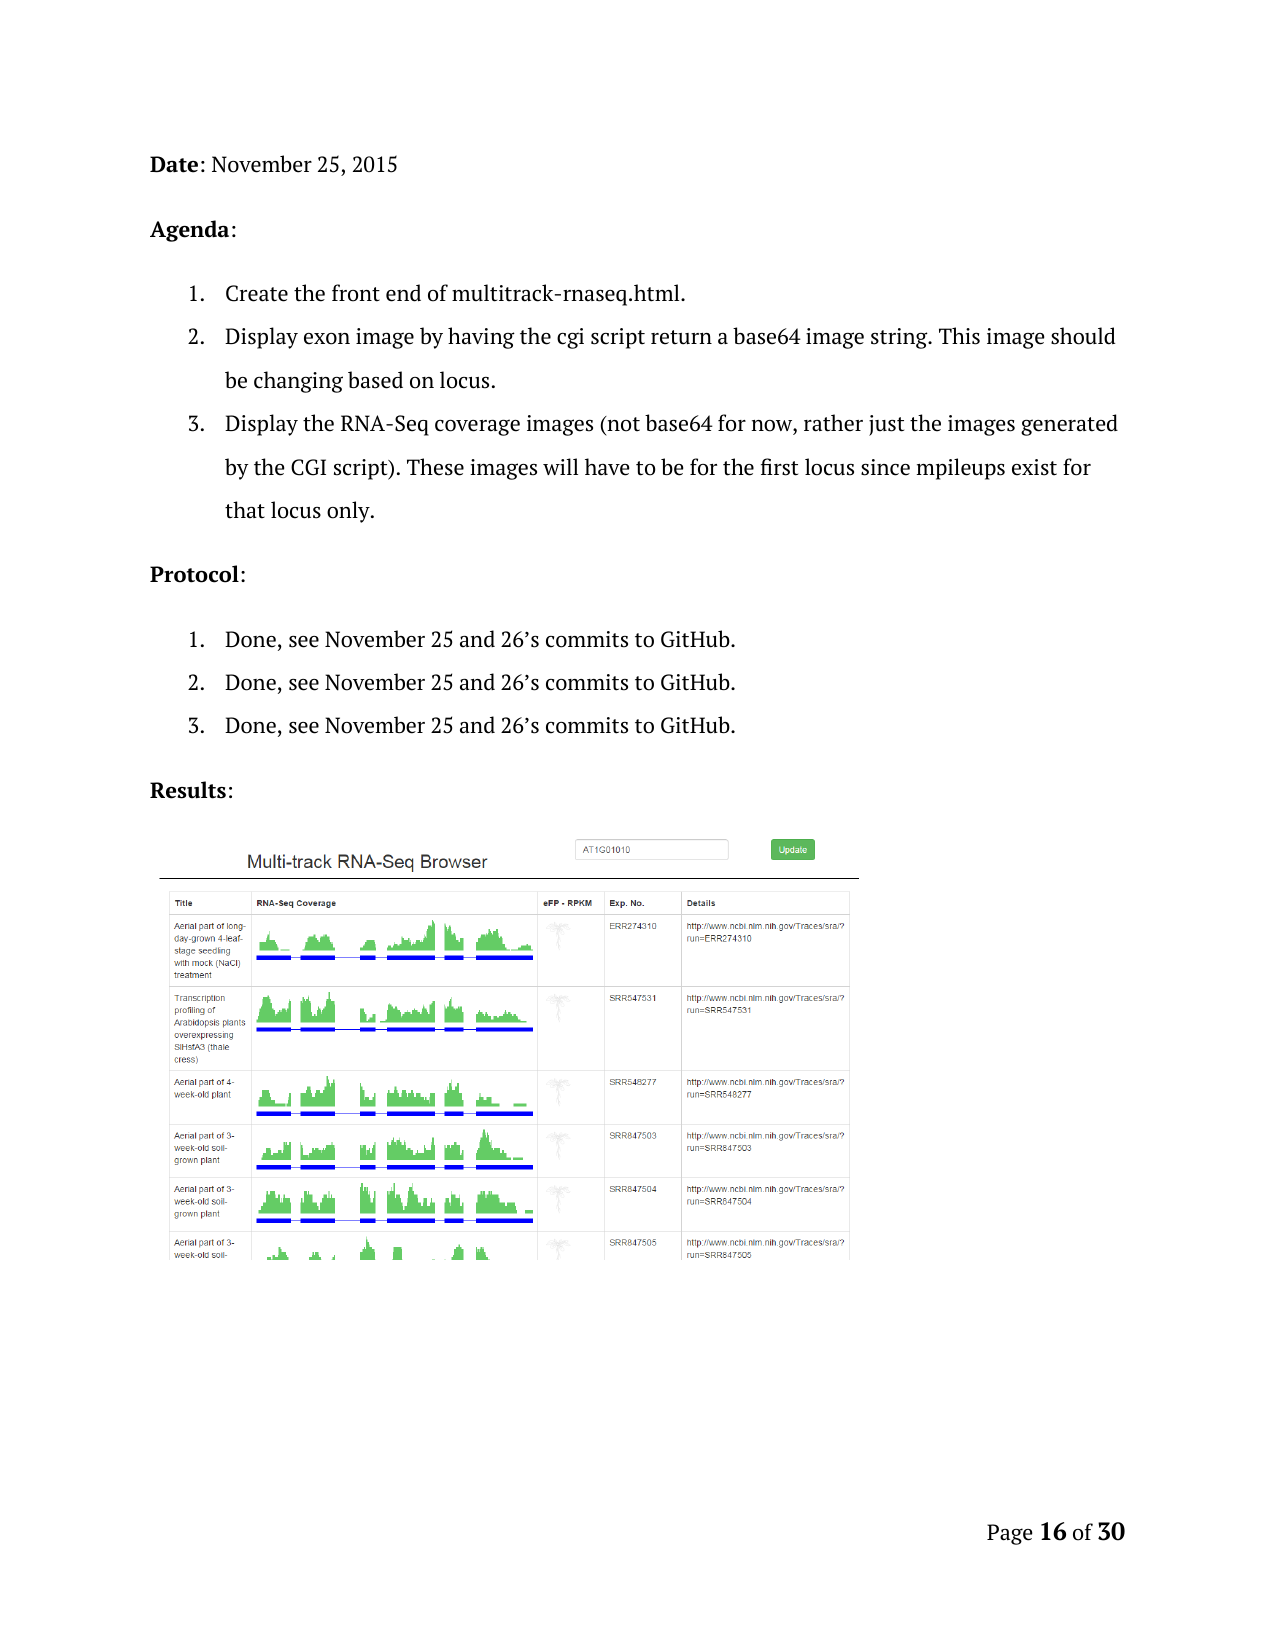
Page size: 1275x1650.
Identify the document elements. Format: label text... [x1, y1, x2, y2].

list Display exon image by having the cgi script return a base64 image string. This image should be changing based on locus. [187, 322, 1125, 394]
text Agenda: [150, 214, 1125, 243]
text Results: [150, 775, 1125, 804]
list Done, see November 25 and 26’s commits to GitHub. [187, 624, 1125, 653]
list Create the front end of multitrack-rnaseq.html. [187, 278, 1125, 307]
text Protocol: [150, 560, 1125, 589]
list Done, see November 25 and 26’s commits to GitHub. [187, 668, 1125, 697]
text Date: November 25, 2015 [150, 150, 1125, 179]
picture [150, 839, 870, 1260]
list Done, see November 25 and 26’s commits to GitHub. [187, 711, 1125, 740]
list Display the RNA-Seq coverage images (not base64 for now, rather just the images generated by the CGI script). These images will have to be for the first locus since mpileups exist for that locus only. [187, 409, 1125, 525]
